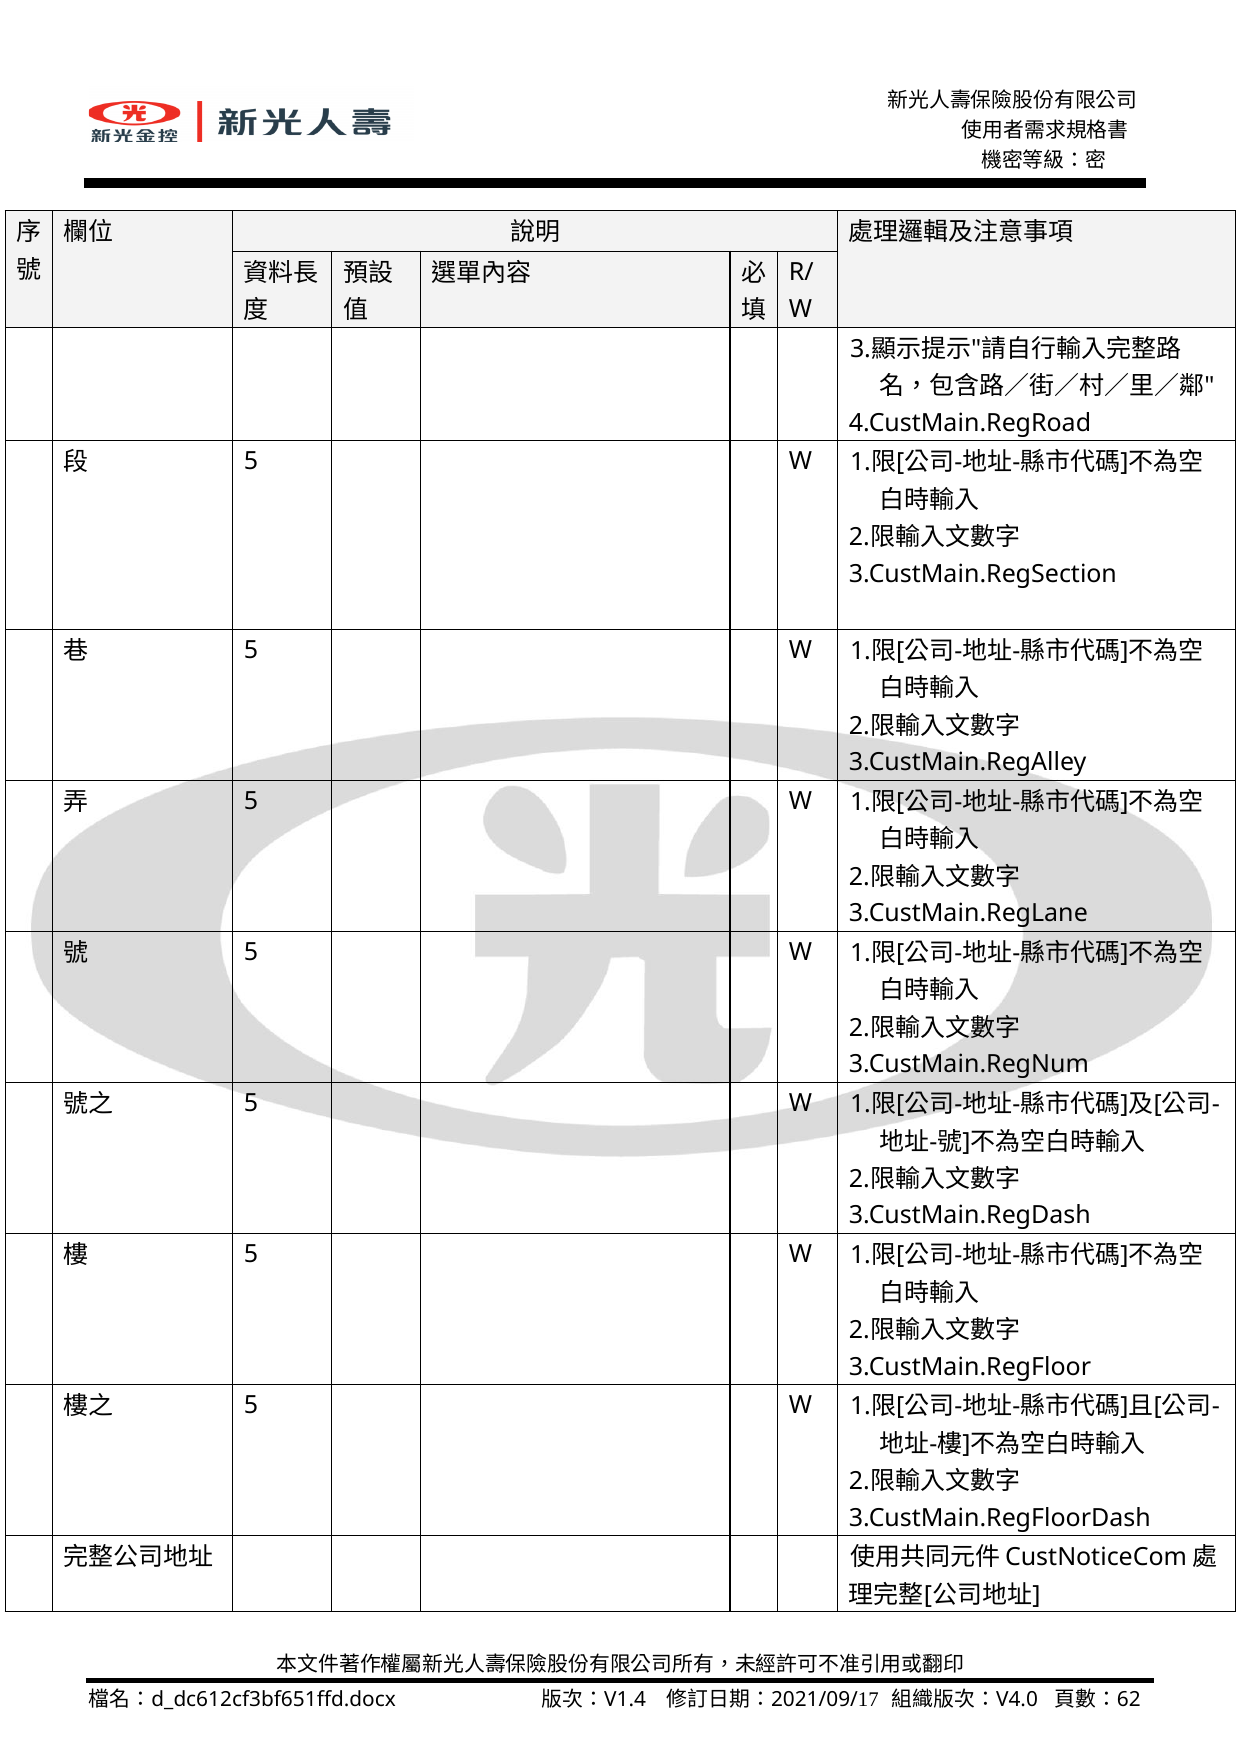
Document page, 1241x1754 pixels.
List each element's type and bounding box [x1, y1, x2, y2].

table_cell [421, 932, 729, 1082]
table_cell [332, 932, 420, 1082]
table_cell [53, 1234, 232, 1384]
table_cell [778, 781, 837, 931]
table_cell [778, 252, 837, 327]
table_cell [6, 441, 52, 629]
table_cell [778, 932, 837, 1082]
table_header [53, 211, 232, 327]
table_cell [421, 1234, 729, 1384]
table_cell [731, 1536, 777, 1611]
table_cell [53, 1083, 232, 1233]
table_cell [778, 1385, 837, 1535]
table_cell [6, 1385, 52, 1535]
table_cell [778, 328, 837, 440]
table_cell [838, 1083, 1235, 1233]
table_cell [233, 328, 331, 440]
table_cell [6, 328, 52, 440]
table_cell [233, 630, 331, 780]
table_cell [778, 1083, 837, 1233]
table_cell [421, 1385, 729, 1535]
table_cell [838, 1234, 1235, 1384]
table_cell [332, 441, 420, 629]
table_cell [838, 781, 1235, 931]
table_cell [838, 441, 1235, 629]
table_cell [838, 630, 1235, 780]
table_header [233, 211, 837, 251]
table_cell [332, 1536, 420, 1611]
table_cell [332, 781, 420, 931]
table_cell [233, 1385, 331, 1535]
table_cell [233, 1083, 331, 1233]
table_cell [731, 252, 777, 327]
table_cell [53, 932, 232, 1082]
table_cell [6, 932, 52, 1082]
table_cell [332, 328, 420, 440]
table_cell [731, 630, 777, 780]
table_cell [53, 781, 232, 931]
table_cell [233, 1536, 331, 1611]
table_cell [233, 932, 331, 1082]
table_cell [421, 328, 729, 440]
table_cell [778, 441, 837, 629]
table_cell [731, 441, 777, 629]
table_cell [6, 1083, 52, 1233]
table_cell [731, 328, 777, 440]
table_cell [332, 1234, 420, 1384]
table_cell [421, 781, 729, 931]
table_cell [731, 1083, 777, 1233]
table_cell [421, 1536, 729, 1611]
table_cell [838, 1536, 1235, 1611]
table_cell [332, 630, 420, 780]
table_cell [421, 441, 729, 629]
picture [88, 86, 414, 142]
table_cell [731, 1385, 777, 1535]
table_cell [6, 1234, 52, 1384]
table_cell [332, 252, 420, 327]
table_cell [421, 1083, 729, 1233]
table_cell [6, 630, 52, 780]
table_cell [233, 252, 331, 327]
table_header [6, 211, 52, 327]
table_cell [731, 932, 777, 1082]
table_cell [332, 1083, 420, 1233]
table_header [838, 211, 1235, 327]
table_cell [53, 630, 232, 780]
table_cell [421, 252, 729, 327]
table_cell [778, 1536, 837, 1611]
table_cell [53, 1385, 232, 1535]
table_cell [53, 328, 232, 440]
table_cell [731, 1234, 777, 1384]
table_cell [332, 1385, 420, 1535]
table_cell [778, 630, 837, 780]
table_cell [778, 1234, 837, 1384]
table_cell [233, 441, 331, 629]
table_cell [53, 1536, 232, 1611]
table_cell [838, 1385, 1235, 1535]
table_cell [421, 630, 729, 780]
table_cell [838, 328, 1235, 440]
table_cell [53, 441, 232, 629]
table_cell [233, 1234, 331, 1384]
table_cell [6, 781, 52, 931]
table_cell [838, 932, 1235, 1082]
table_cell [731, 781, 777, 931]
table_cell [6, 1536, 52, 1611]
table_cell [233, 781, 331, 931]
